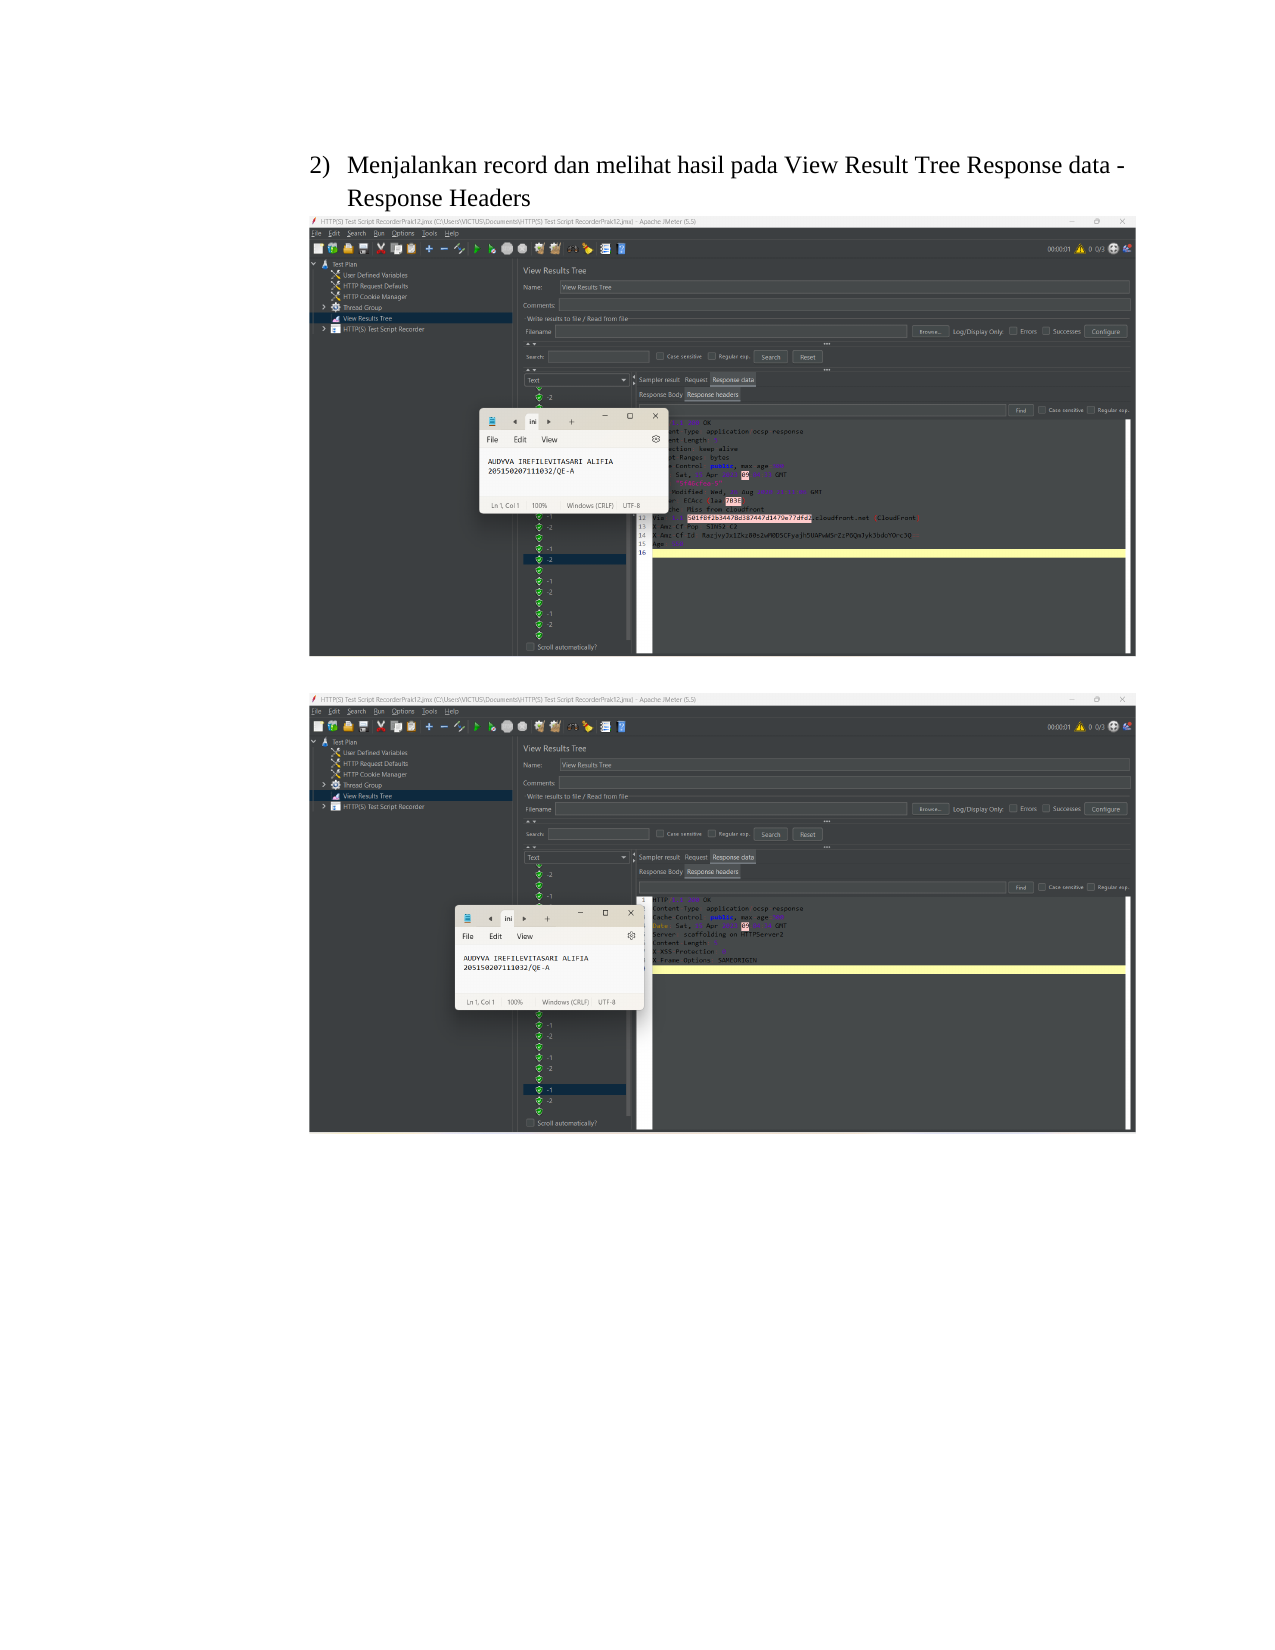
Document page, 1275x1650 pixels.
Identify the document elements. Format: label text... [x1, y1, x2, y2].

picture [309, 693, 1136, 1134]
picture [309, 216, 1136, 657]
list Menjalankan record dan melihat hasil pada View Result Tree Response data - Response Headers [309, 150, 1125, 212]
